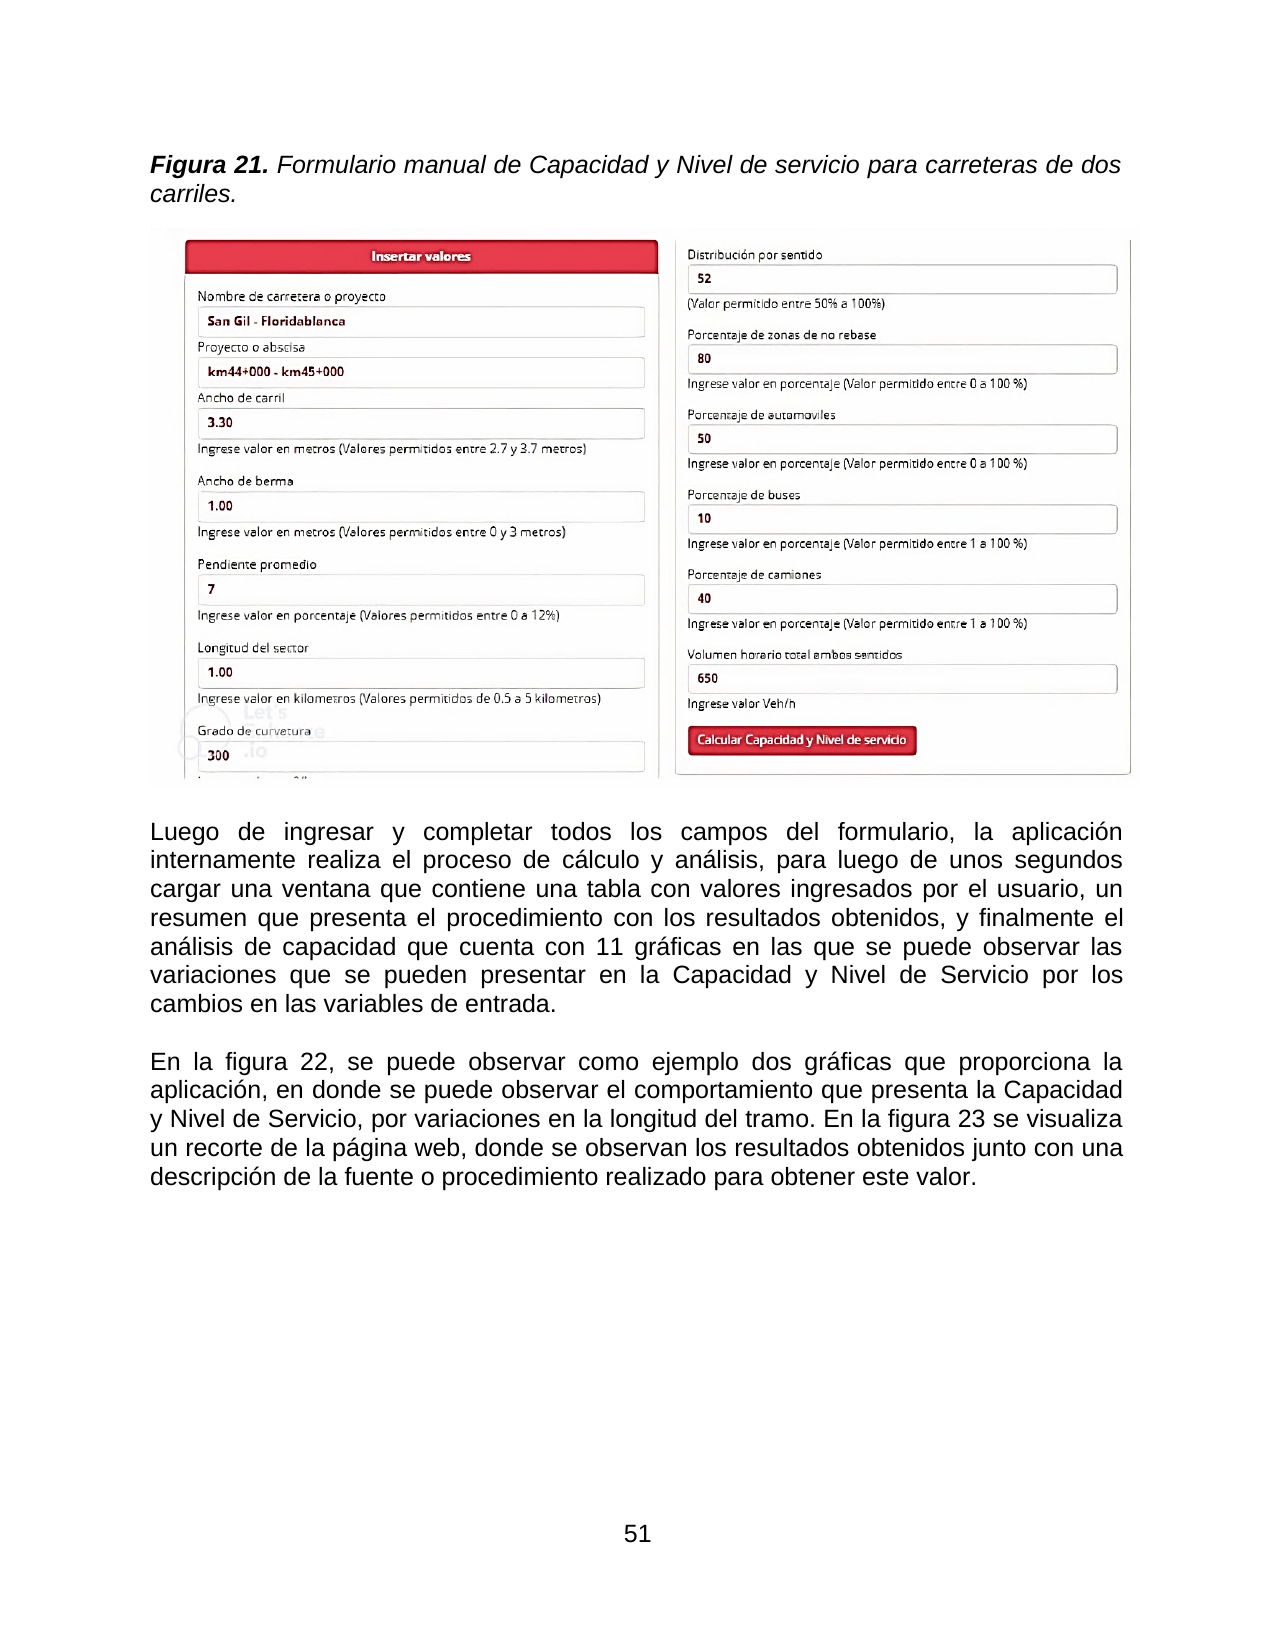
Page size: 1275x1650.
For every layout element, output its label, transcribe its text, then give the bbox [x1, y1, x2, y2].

text Figura 21. Formulario manual de Capacidad y Nivel de servicio para carreteras de dos carriles. [150, 150, 1125, 207]
text Luego de ingresar y completar todos los campos del formulario, la aplicación internamente realiza el proceso de cálculo y análisis, para luego de unos segundos cargar una ventana que contiene una tabla con valores ingresados por el usuario, un resumen que presenta el procedimiento con los resultados obtenidos, y finalmente el análisis de capacidad que cuenta con 11 gráficas en las que se puede observar las variaciones que se pueden presentar en la Capacidad y Nivel de Servicio por los cambios en las variables de entrada. [150, 817, 1125, 1018]
picture [150, 228, 1139, 788]
text En la figura 22, se puede observar como ejemplo dos gráficas que proporciona la aplicación, en donde se puede observar el comportamiento que presenta la Capacidad y Nivel de Servicio, por variaciones en la longitud del tramo. En la figura 23 se visualiza un recorte de la página web, donde se observan los resultados obtenidos junto con una descripción de la fuente o procedimiento realizado para obtener este valor. [150, 1047, 1125, 1190]
